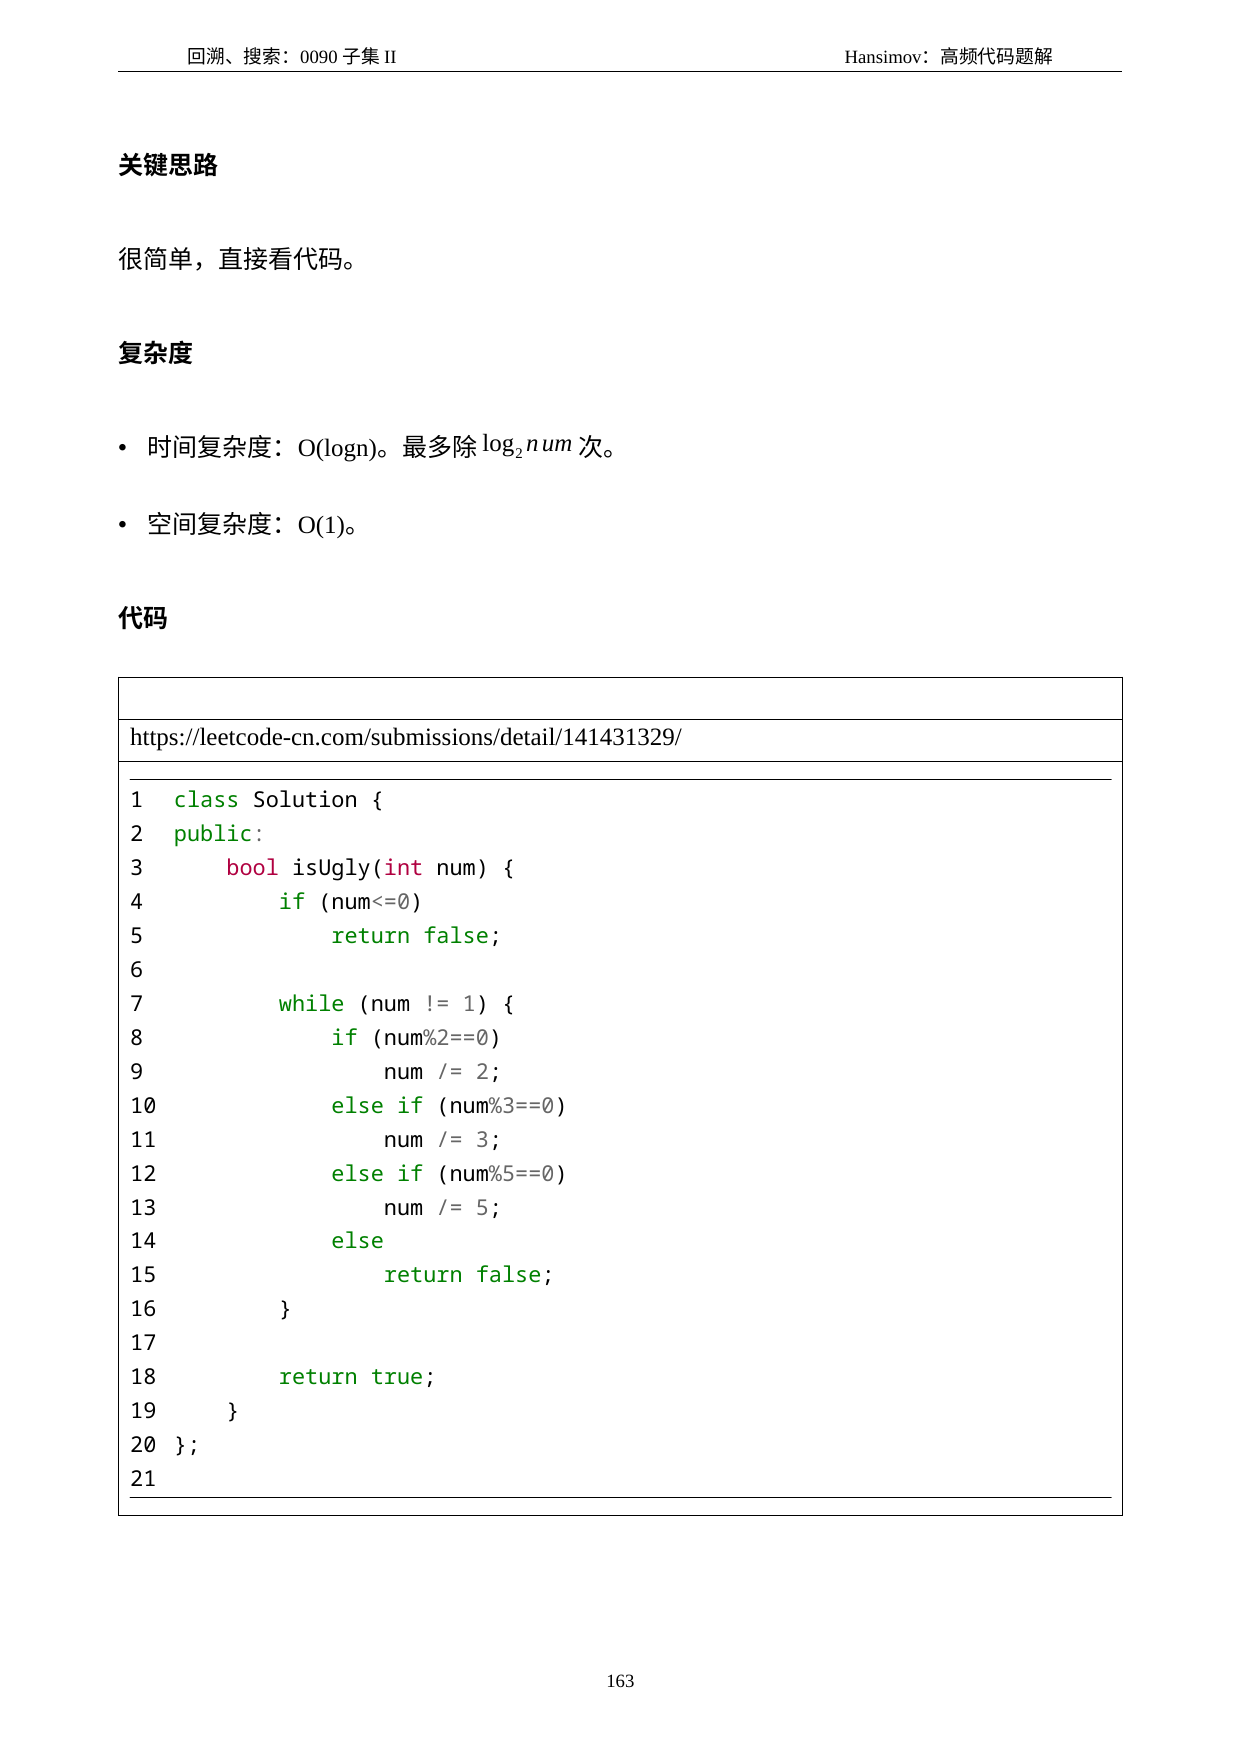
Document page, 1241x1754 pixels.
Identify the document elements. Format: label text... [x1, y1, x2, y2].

text 时间复杂度：O(logn)。最多除 次。 [118, 412, 1122, 480]
table_header [119, 678, 1122, 719]
subtitle 代码 [118, 583, 1097, 651]
subtitle 关键思路 [118, 130, 1097, 198]
subtitle 复杂度 [118, 318, 1097, 386]
table_cell class Solution { public: bool isUgly(int num) { if (num<=0) return false; while (num != 1) { if (num%2==0) num /= 2; else if (num%3==0) num /= 3; else if (num%5==0) num /= 5; else return false; } return true; } }; [119, 762, 1122, 1515]
table_cell https://leetcode-cn.com/submissions/detail/141431329/ [119, 720, 1122, 761]
text 空间复杂度：O(1)。 [118, 489, 1122, 557]
text 很简单，直接看代码。 [118, 224, 1122, 292]
